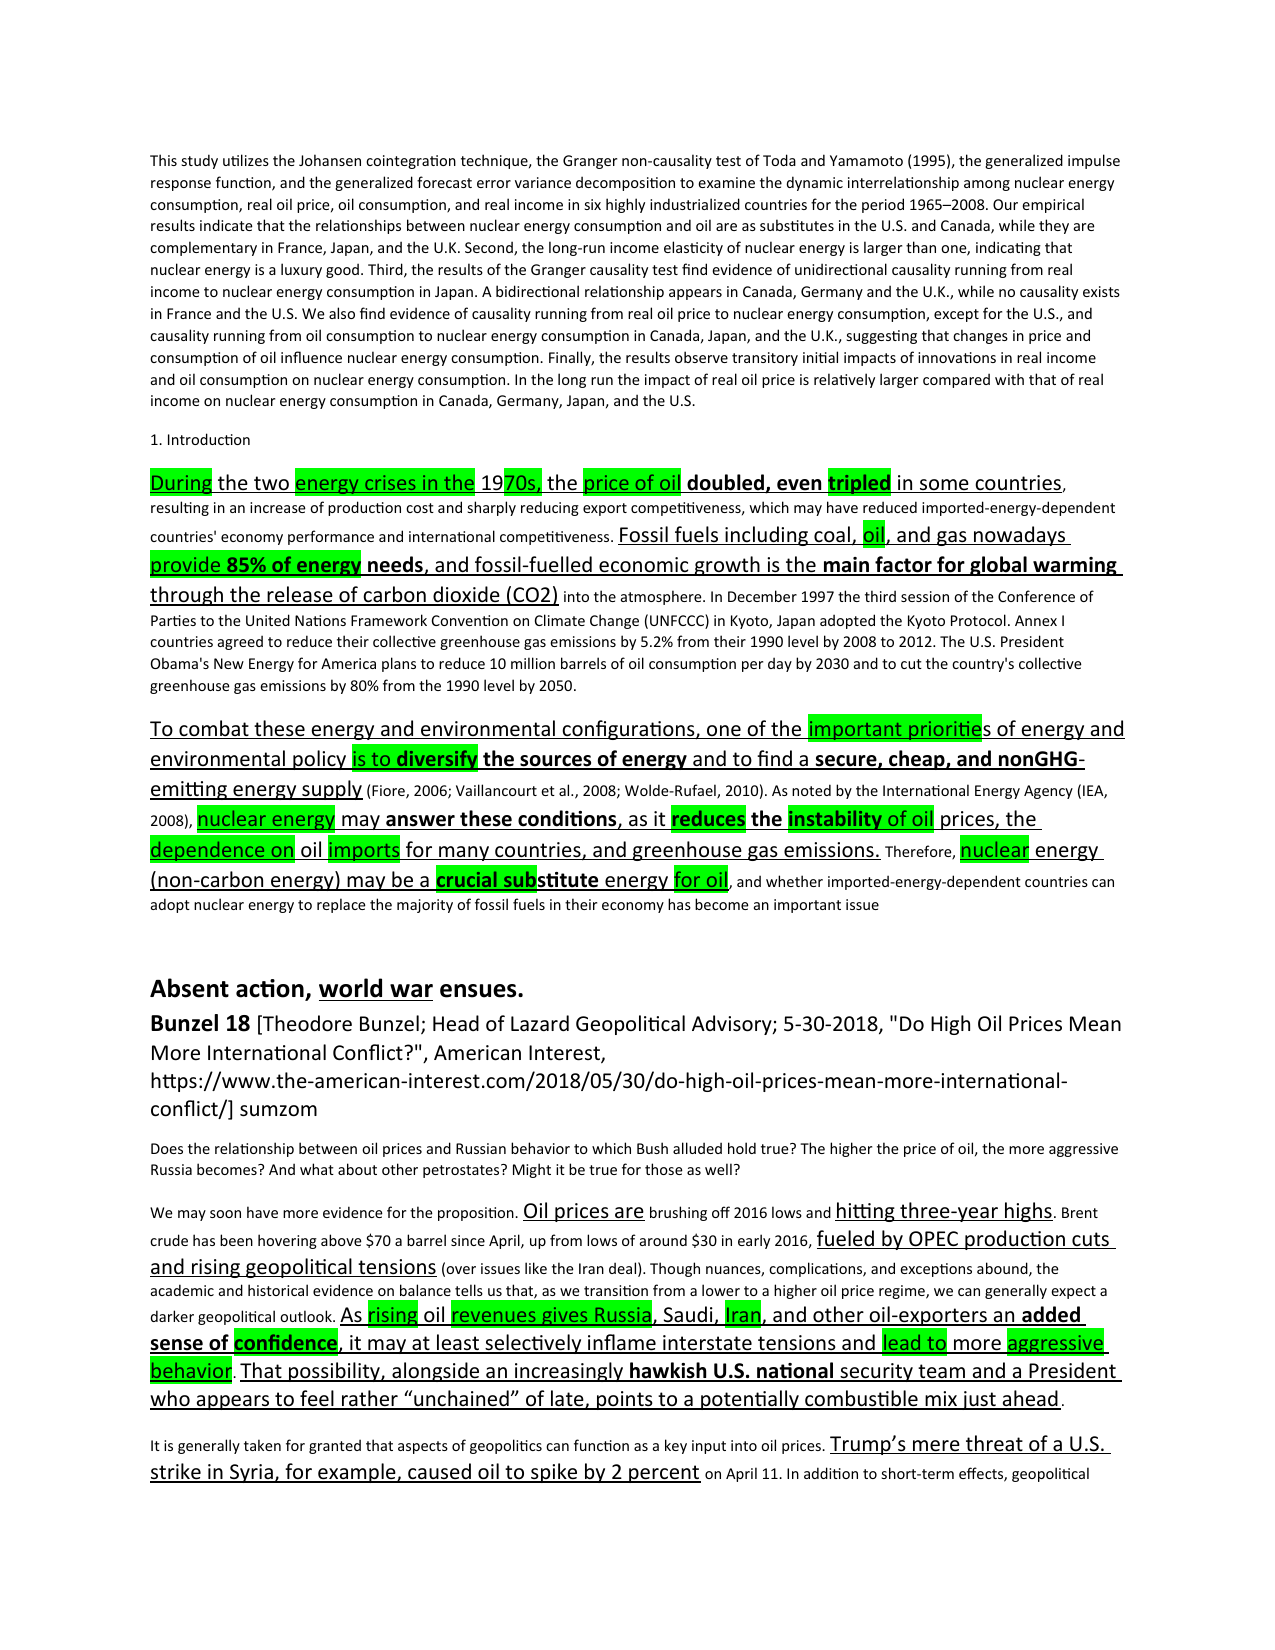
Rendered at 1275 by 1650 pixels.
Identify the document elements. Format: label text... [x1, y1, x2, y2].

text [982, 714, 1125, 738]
subtitle Absent action, world war ensues. [150, 972, 1125, 1005]
text We may soon have more evidence for the proposition. Oil prices are brushing off 2016 lows and hitting three-year highs. Brent crude has been hovering above $70 a barrel since April, up from lows of around $30 in early 2016, fueled by OPEC production cuts and rising geopolitical tensions (over issues like the Iran deal). Though nuances, complications, and exceptions abound, the academic and historical evidence on balance tells us that, as we transition from a lower to a higher oil price regime, we can generally expect a darker geopolitical outlook. As rising oil revenues gives Russia, Saudi, Iran, and other oil-exporters an added sense of confidence, it may at least selectively inflame interstate tensions and lead to more aggressive behavior. That possibility, alongside an increasingly hawkish U.S. national security team and a President who appears to feel rather “unchained” of late, points to a potentially combustible mix just ahead. [150, 1196, 1125, 1412]
text Does the relationship between oil prices and Russian behavior to which Bush alluded hold true? The higher the price of oil, the more aggressive Russia becomes? And what about other petrostates? Might it be true for those as well? [150, 1138, 1125, 1179]
text 1. Introduction [150, 429, 1125, 449]
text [150, 1429, 1125, 1485]
text Bunzel 18 [Theodore Bunzel; Head of Lazard Geopolitical Advisory; 5-30-2018, "Do High Oil Prices Mean More International Conflict?", American Interest, https://www.the-american-interest.com/2018/05/30/do-high-oil-prices-mean-more-international-conflict/] sumzom [150, 1007, 1125, 1122]
text This study utilizes the Johansen cointegration technique, the Granger non-causality test of Toda and Yamamoto (1995), the generalized impulse response function, and the generalized forecast error variance decomposition to examine the dynamic interrelationship among nuclear energy consumption, real oil price, oil consumption, and real income in six highly industrialized countries for the period 1965–2008. Our empirical results indicate that the relationships between nuclear energy consumption and oil are as substitutes in the U.S. and Canada, while they are complementary in France, Japan, and the U.K. Second, the long-run income elasticity of nuclear energy is larger than one, indicating that nuclear energy is a luxury good. Third, the results of the Granger causality test find evidence of unidirectional causality running from real income to nuclear energy consumption in Japan. A bidirectional relationship appears in Canada, Germany and the U.K., while no causality exists in France and the U.S. We also find evidence of causality running from real oil price to nuclear energy consumption, except for the U.S., and causality running from oil consumption to nuclear energy consumption in Canada, Japan, and the U.K., suggesting that changes in price and consumption of oil influence nuclear energy consumption. Finally, the results observe transitory initial impacts of innovations in real income and oil consumption on nuclear energy consumption. In the long run the impact of real oil price is relatively larger compared with that of real income on nuclear energy consumption in Canada, Germany, Japan, and the U.S. [150, 150, 1125, 411]
text During the two energy crises in the 1970s, the price of oil doubled, even tripled in some countries, resulting in an increase of production cost and sharply reducing export competitiveness, which may have reduced imported-energy-dependent countries' economy performance and international competitiveness. Fossil fuels including coal, oil, and gas nowadays provide 85% of energy needs, and fossil-fuelled economic growth is the main factor for global warming through the release of carbon dioxide (CO2) into the atmosphere. In December 1997 the third session of the Conference of Parties to the United Nations Framework Convention on Climate Change (UNFCCC) in Kyoto, Japan adopted the Kyoto Protocol. Annex I countries agreed to reduce their collective greenhouse gas emissions by 5.2% from their 1990 level by 2008 to 2012. The U.S. President Obama's New Energy for America plans to reduce 10 million barrels of oil consumption per day by 2030 and to cut the country's collective greenhouse gas emissions by 80% from the 1990 level by 2050. [150, 468, 1125, 696]
text To combat these energy and environmental configurations, one of the important priorities of energy and environmental policy is to diversify the sources of energy and to find a secure, cheap, and nonGHG-emitting energy supply (Fiore, 2006; Vaillancourt et al., 2008; Wolde-Rufael, 2010). As noted by the International Energy Agency (IEA, 2008), nuclear energy may answer these conditions, as it reduces the instability of oil prices, the dependence on oil imports for many countries, and greenhouse gas emissions. Therefore, nuclear energy (non-carbon energy) may be a crucial substitute energy for oil, and whether imported-energy-dependent countries can adopt nuclear energy to replace the majority of fossil fuels in their economy has become an important issue [150, 739, 1125, 915]
